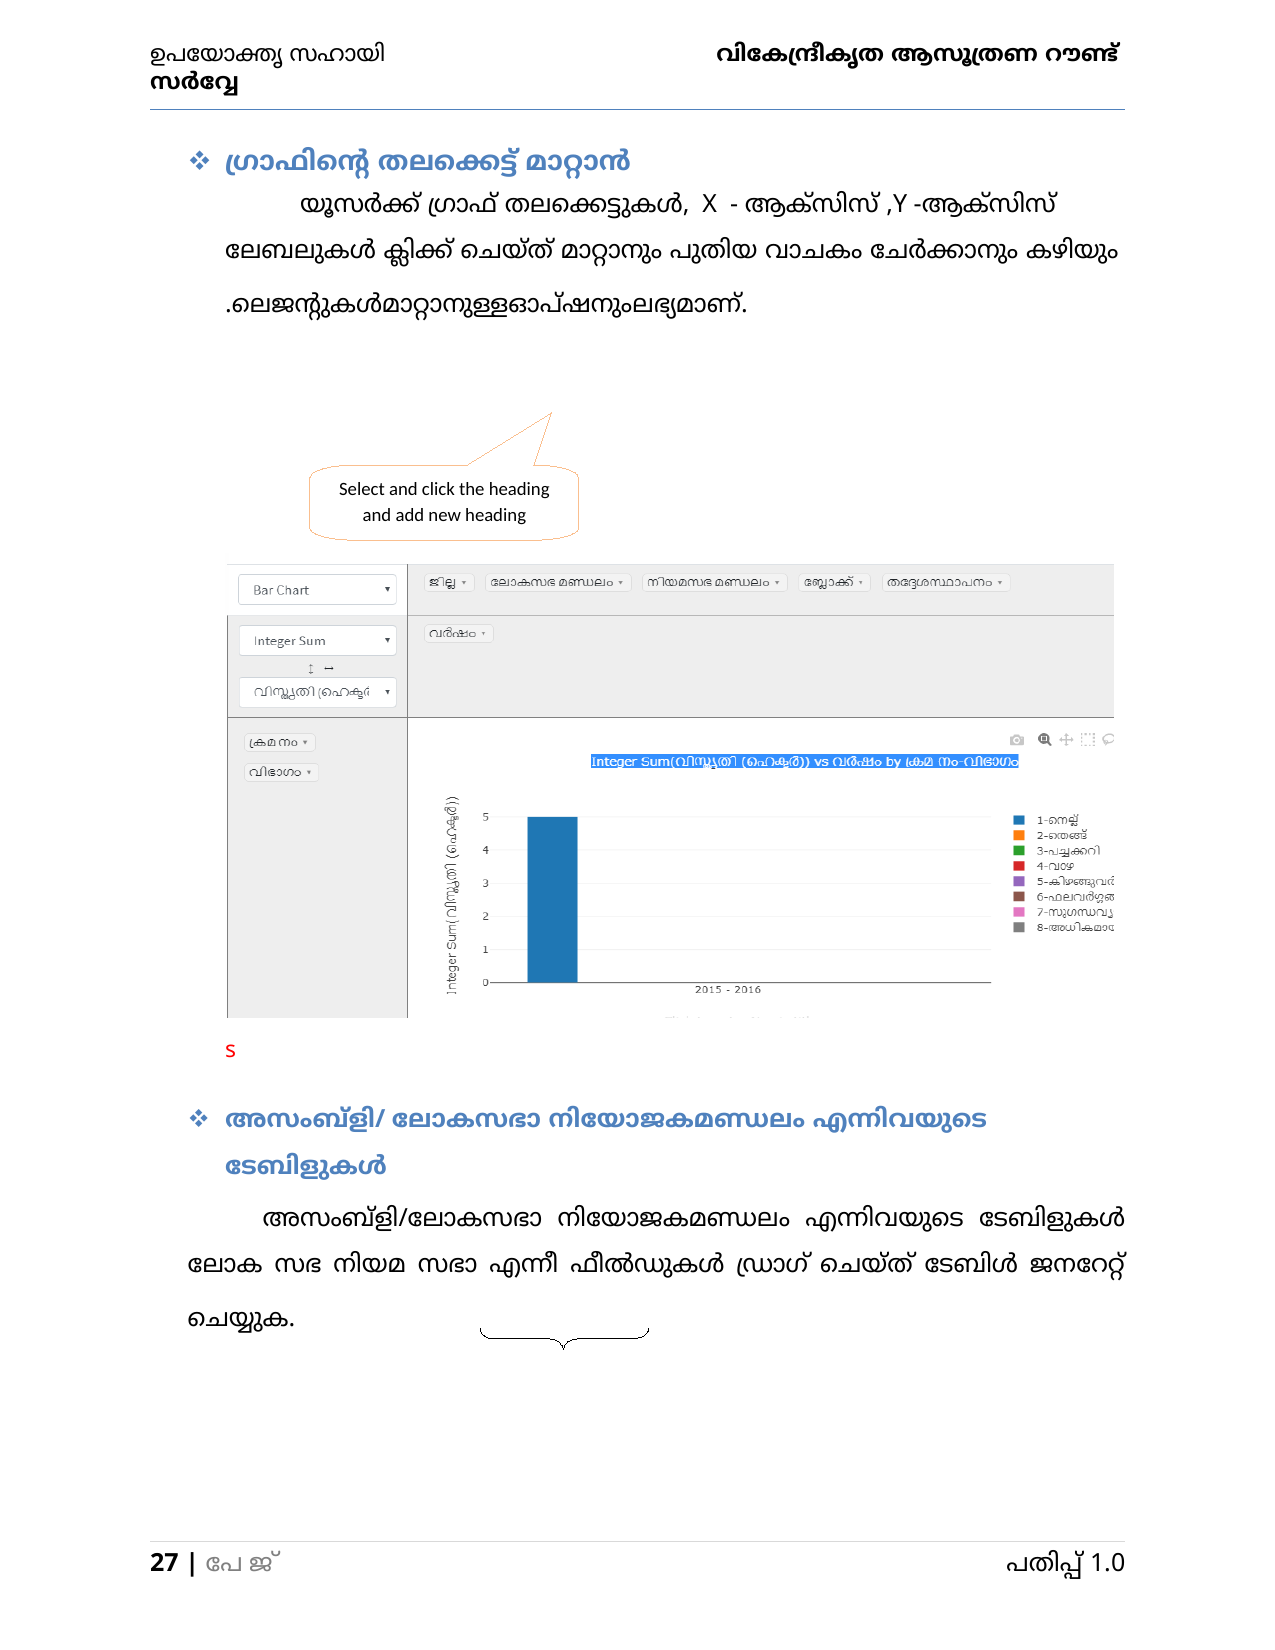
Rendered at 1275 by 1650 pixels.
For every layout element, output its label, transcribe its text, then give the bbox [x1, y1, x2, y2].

subtitle അസംബ്‌ളി/ ലോകസഭാ നിയോജകമണ്ഡലം എന്നിവയുടെ ടേബിളുകൾ [187, 1101, 1125, 1184]
subtitle ഗ്രാഫിന്റെ തലക്കെട്ട് മാറ്റാൻ [187, 146, 1125, 180]
picture [225, 553, 1114, 1018]
text അസംബ്‌ളി/ലോകസഭാ നിയോജകമണ്ഡലം എന്നിവയുടെ ടേബിളുകൾ ലോക സഭ നിയമ സഭാ എന്നീ ഫീൽഡുകൾ ഡ്രാഗ് ചെയ്ത് ടേബിൾ ജനറേറ്റ് ചെയ്യുക. [187, 1199, 1125, 1336]
